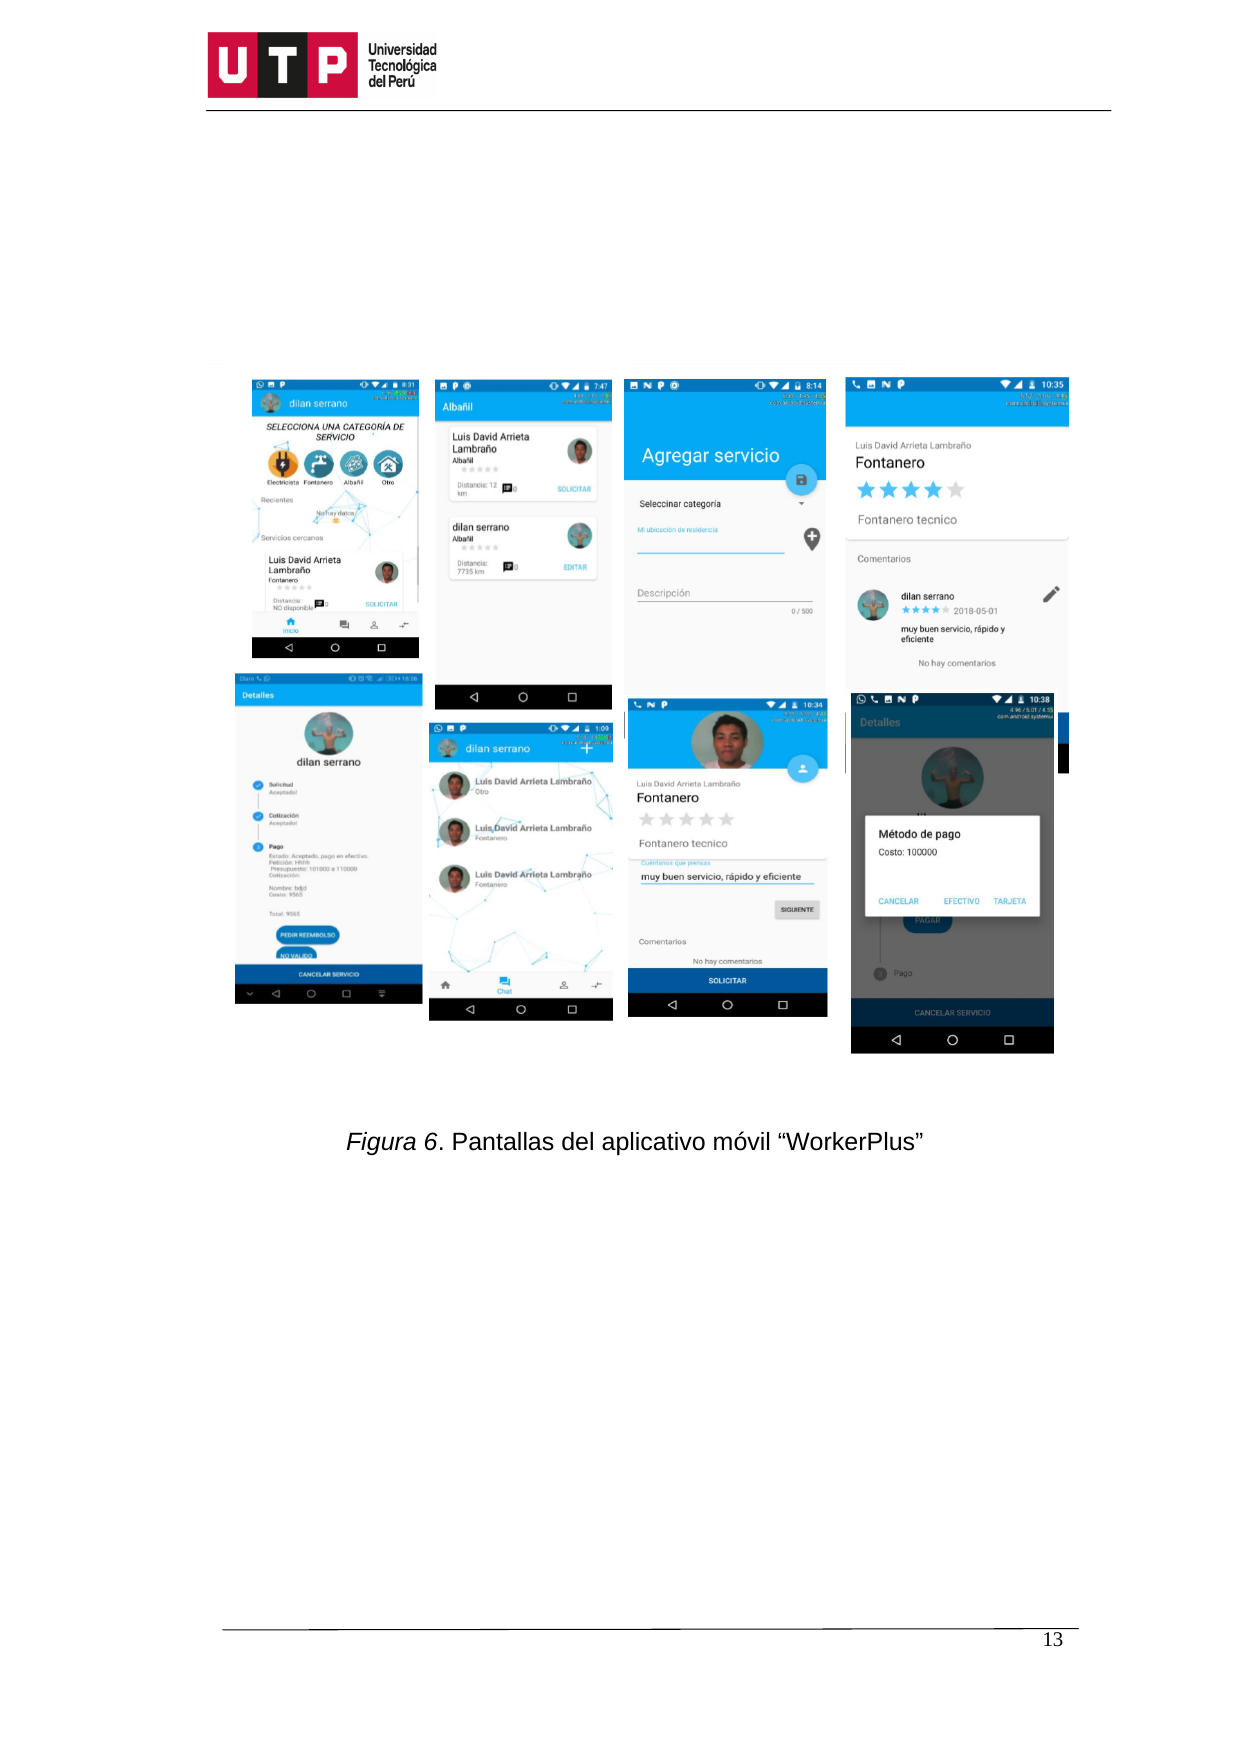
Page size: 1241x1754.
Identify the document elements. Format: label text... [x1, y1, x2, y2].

text Figura 6. Pantallas del aplicativo móvil “WorkerPlus” [177, 1127, 1063, 1156]
picture [206, 31, 438, 100]
picture [206, 363, 1085, 1070]
